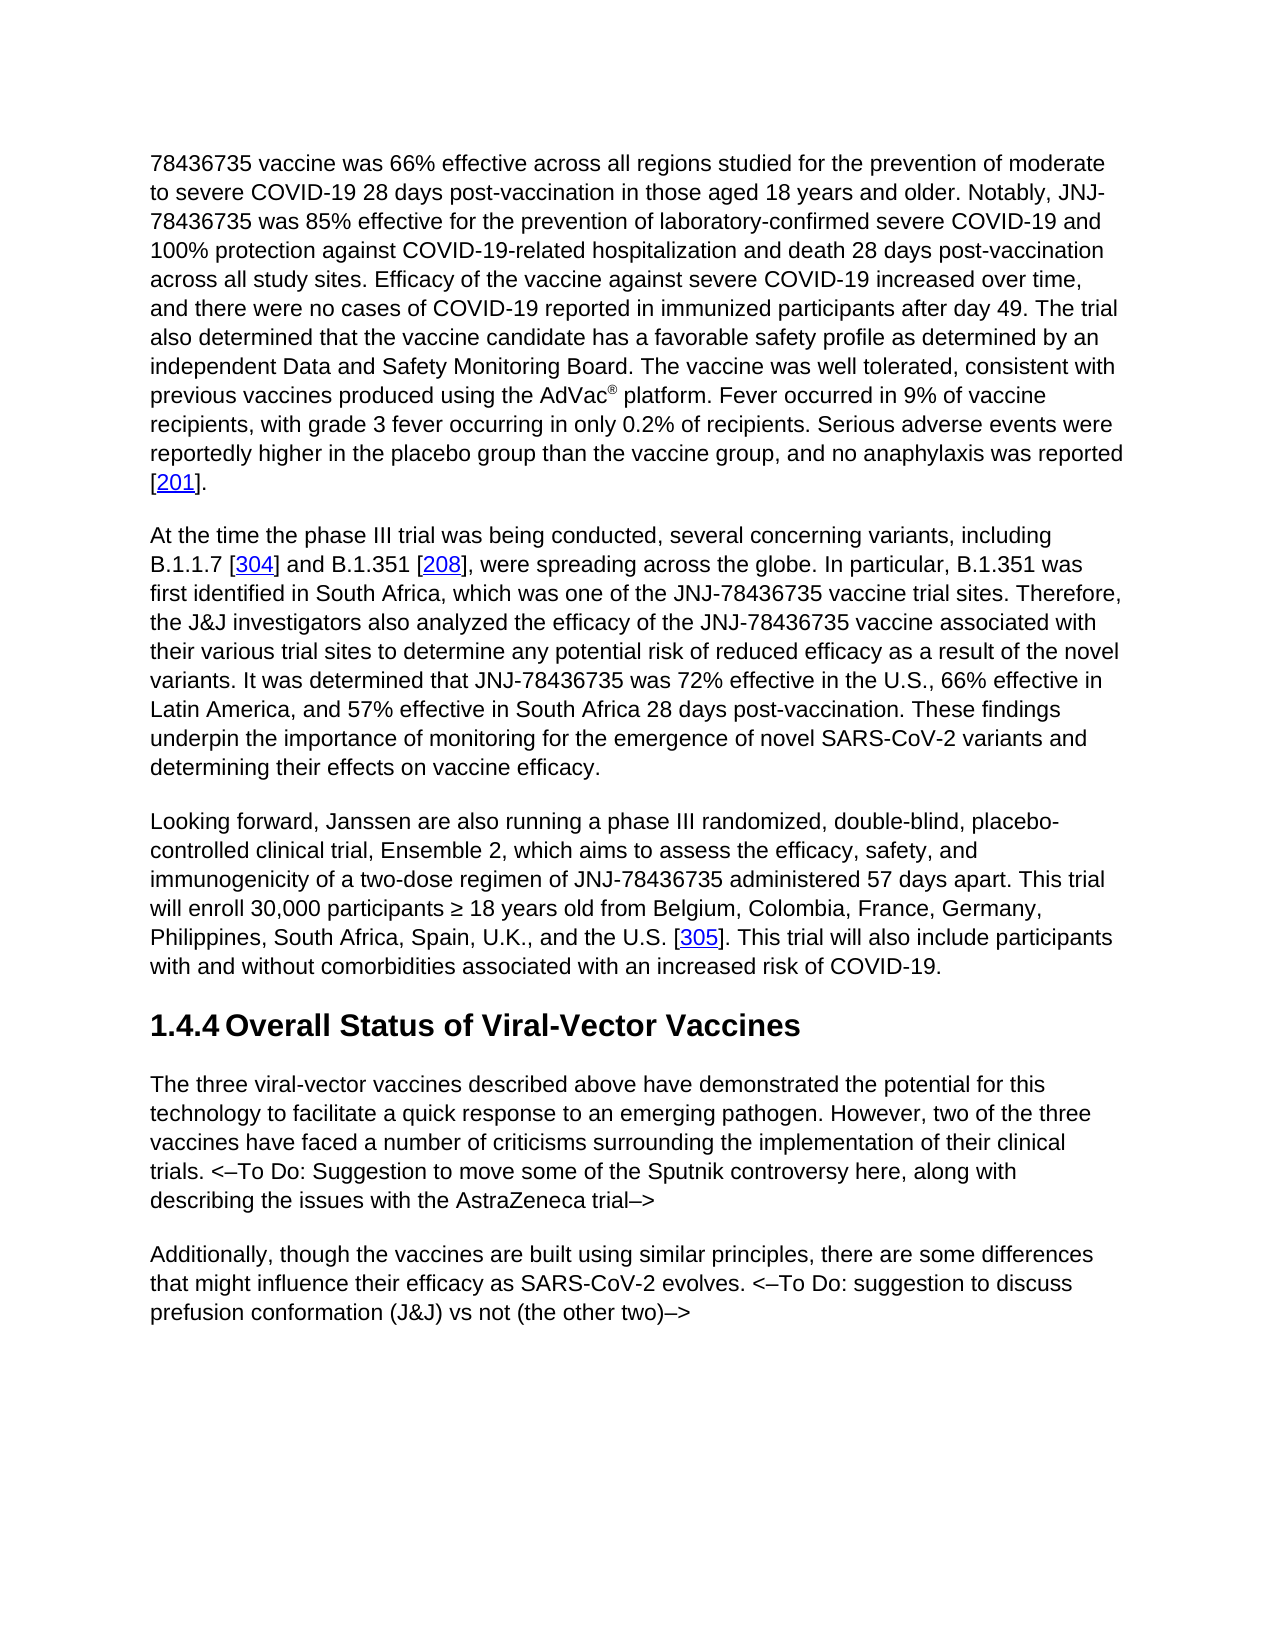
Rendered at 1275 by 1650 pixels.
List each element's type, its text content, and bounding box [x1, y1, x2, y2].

text The three viral-vector vaccines described above have demonstrated the potential for this technology to facilitate a quick response to an emerging pathogen. However, two of the three vaccines have faced a number of criticisms surrounding the implementation of their clinical trials. <–To Do: Suggestion to move some of the Sputnik controversy here, along with describing the issues with the AstraZeneca trial–> [150, 1071, 1125, 1213]
text At the time the phase III trial was being conducted, several concerning variants, including B.1.1.7 [304] and B.1.351 [208], were spreading across the globe. In particular, B.1.351 was first identified in South Africa, which was one of the JNJ-78436735 vaccine trial sites. Therefore, the J&J investigators also analyzed the efficacy of the JNJ-78436735 vaccine associated with their various trial sites to determine any potential risk of reduced efficacy as a result of the novel variants. It was determined that JNJ-78436735 was 72% effective in the U.S., 66% effective in Latin America, and 57% effective in South Africa 28 days post-vaccination. These findings underpin the importance of monitoring for the emergence of novel SARS-CoV-2 variants and determining their effects on vaccine efficacy. [150, 522, 1125, 781]
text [150, 150, 1125, 495]
text Looking forward, Janssen are also running a phase III randomized, double-blind, placebo-controlled clinical trial, Ensemble 2, which aims to assess the efficacy, safety, and immunogenicity of a two-dose regimen of JNJ-78436735 administered 57 days apart. This trial will enroll 30,000 participants ≥ 18 years old from Belgium, Colombia, France, Germany, Philippines, South Africa, Spain, U.K., and the U.S. [305]. This trial will also include participants with and without comorbidities associated with an increased risk of COVID-19. [150, 808, 1125, 979]
subtitle 1.4.4 Overall Status of Viral-Vector Vaccines [150, 1007, 1125, 1043]
text Additionally, though the vaccines are built using similar principles, there are some differences that might influence their efficacy as SARS-CoV-2 evolves. <–To Do: suggestion to discuss prefusion conformation (J&J) vs not (the other two)–> [150, 1241, 1125, 1325]
